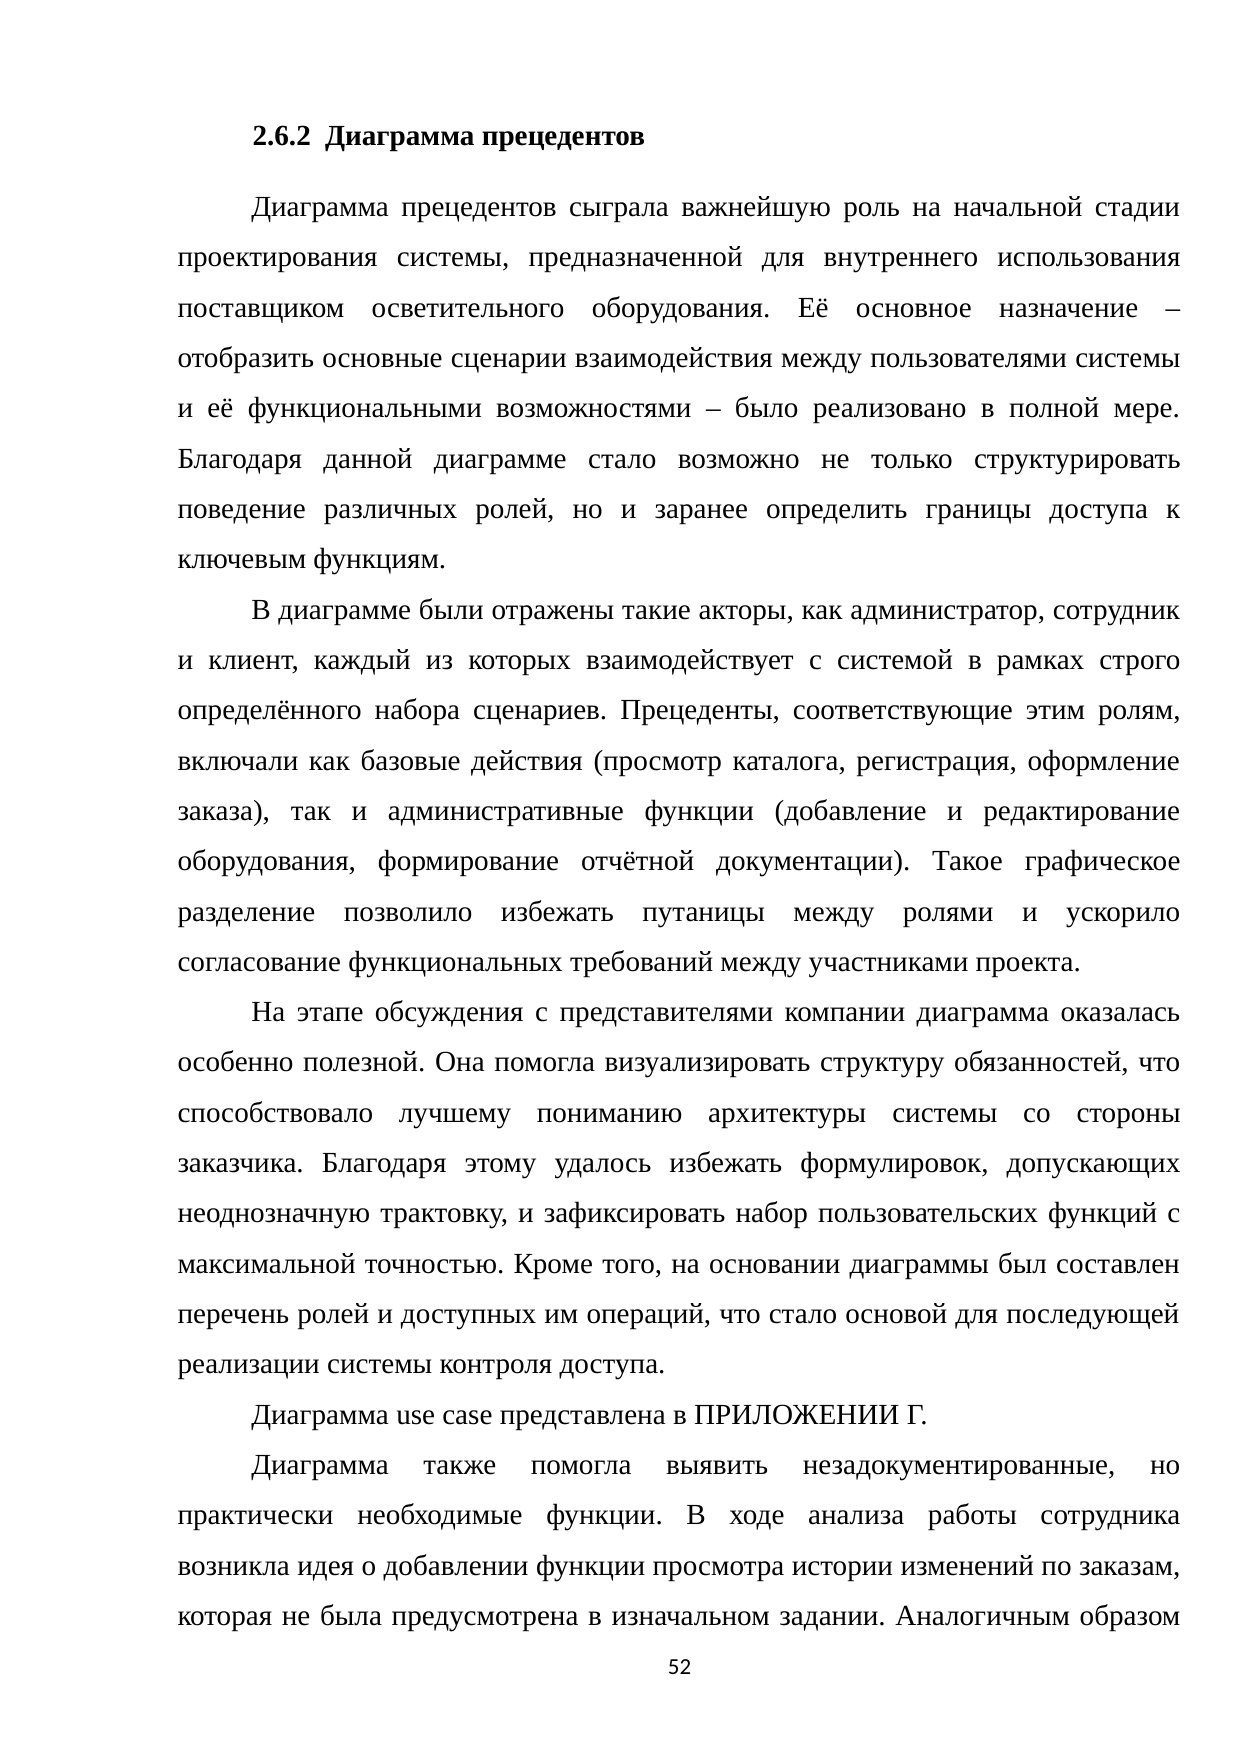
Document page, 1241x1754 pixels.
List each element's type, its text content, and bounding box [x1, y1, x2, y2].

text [177, 1447, 1181, 1632]
text В диаграмме были отражены такие акторы, как администратор, сотрудник и клиент, каждый из которых взаимодействует с системой в рамках строго определённого набора сценариев. Прецеденты, соответствующие этим ролям, включали как базовые действия (просмотр каталога, регистрация, оформление заказа), так и административные функции (добавление и редактирование оборудования, формирование отчётной документации). Такое графическое разделение позволило избежать путаницы между ролями и ускорило согласование функциональных требований между участниками проекта. [177, 592, 1181, 977]
text Диаграмма use case представлена в ПРИЛОЖЕНИИ Г. [177, 1397, 1181, 1430]
text На этапе обсуждения с представителями компании диаграмма оказалась особенно полезной. Она помогла визуализировать структуру обязанностей, что способствовало лучшему пониманию архитектуры системы со стороны заказчика. Благодаря этому удалось избежать формулировок, допускающих неоднозначную трактовку, и зафиксировать набор пользовательских функций с максимальной точностью. Кроме того, на основании диаграммы был составлен перечень ролей и доступных им операций, что стало основой для последующей реализации системы контроля доступа. [177, 994, 1181, 1380]
text Диаграмма прецедентов сыграла важнейшую роль на начальной стадии проектирования системы, предназначенной для внутреннего использования поставщиком осветительного оборудования. Её основное назначение – отобразить основные сценарии взаимодействия между пользователями системы и её функциональными возможностями – было реализовано в полной мере. Благодаря данной диаграмме стало возможно не только структурировать поведение различных ролей, но и заранее определить границы доступа к ключевым функциям. [177, 189, 1181, 575]
list 2.6.2 Диаграмма прецедентов [252, 118, 1181, 152]
